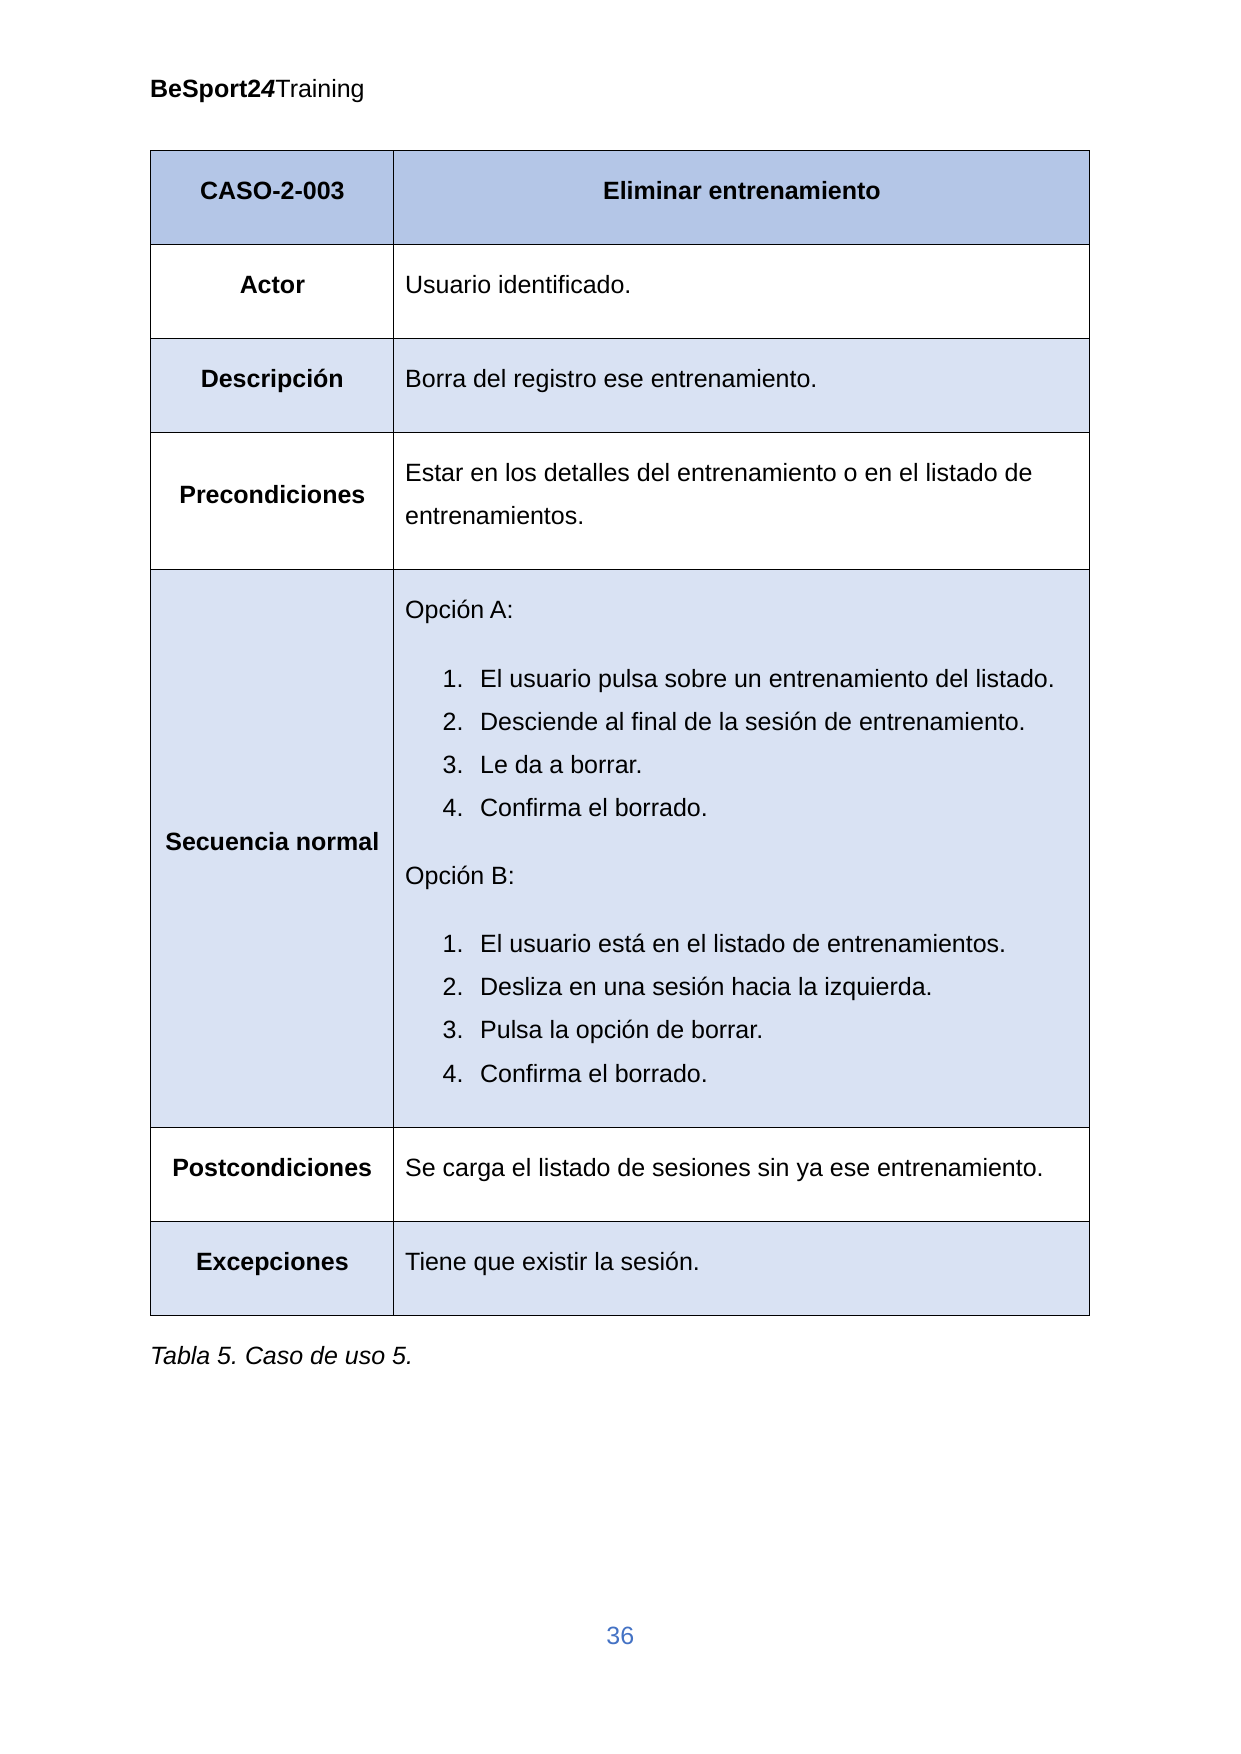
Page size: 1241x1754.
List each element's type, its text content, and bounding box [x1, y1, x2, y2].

table_cell Secuencia normal [151, 570, 393, 1127]
table_cell Actor [151, 245, 393, 338]
table_cell Excepciones [151, 1222, 393, 1315]
table_cell Estar en los detalles del entrenamiento o en el listado de entrenamientos. [394, 433, 1089, 569]
table_cell Se carga el listado de sesiones sin ya ese entrenamiento. [394, 1128, 1089, 1221]
table_cell Borra del registro ese entrenamiento. [394, 339, 1089, 432]
table_header Eliminar entrenamiento [394, 151, 1089, 244]
text Tabla 5. Caso de uso 5. [150, 1341, 1090, 1369]
table_cell Tiene que existir la sesión. [394, 1222, 1089, 1315]
table_cell Usuario identificado. [394, 245, 1089, 338]
table_header CASO-2-003 [151, 151, 393, 244]
table_cell Postcondiciones [151, 1128, 393, 1221]
table_cell Descripción [151, 339, 393, 432]
table_cell Precondiciones [151, 433, 393, 569]
table_cell Opción A: El usuario pulsa sobre un entrenamiento del listado. Desciende al final de la sesión de entrenamiento. Le da a borrar. Confirma el borrado. Opción B: El usuario está en el listado de entrenamientos. Desliza en una sesión hacia la izquierda. Pulsa la opción de borrar. Confirma el borrado. [394, 570, 1089, 1127]
